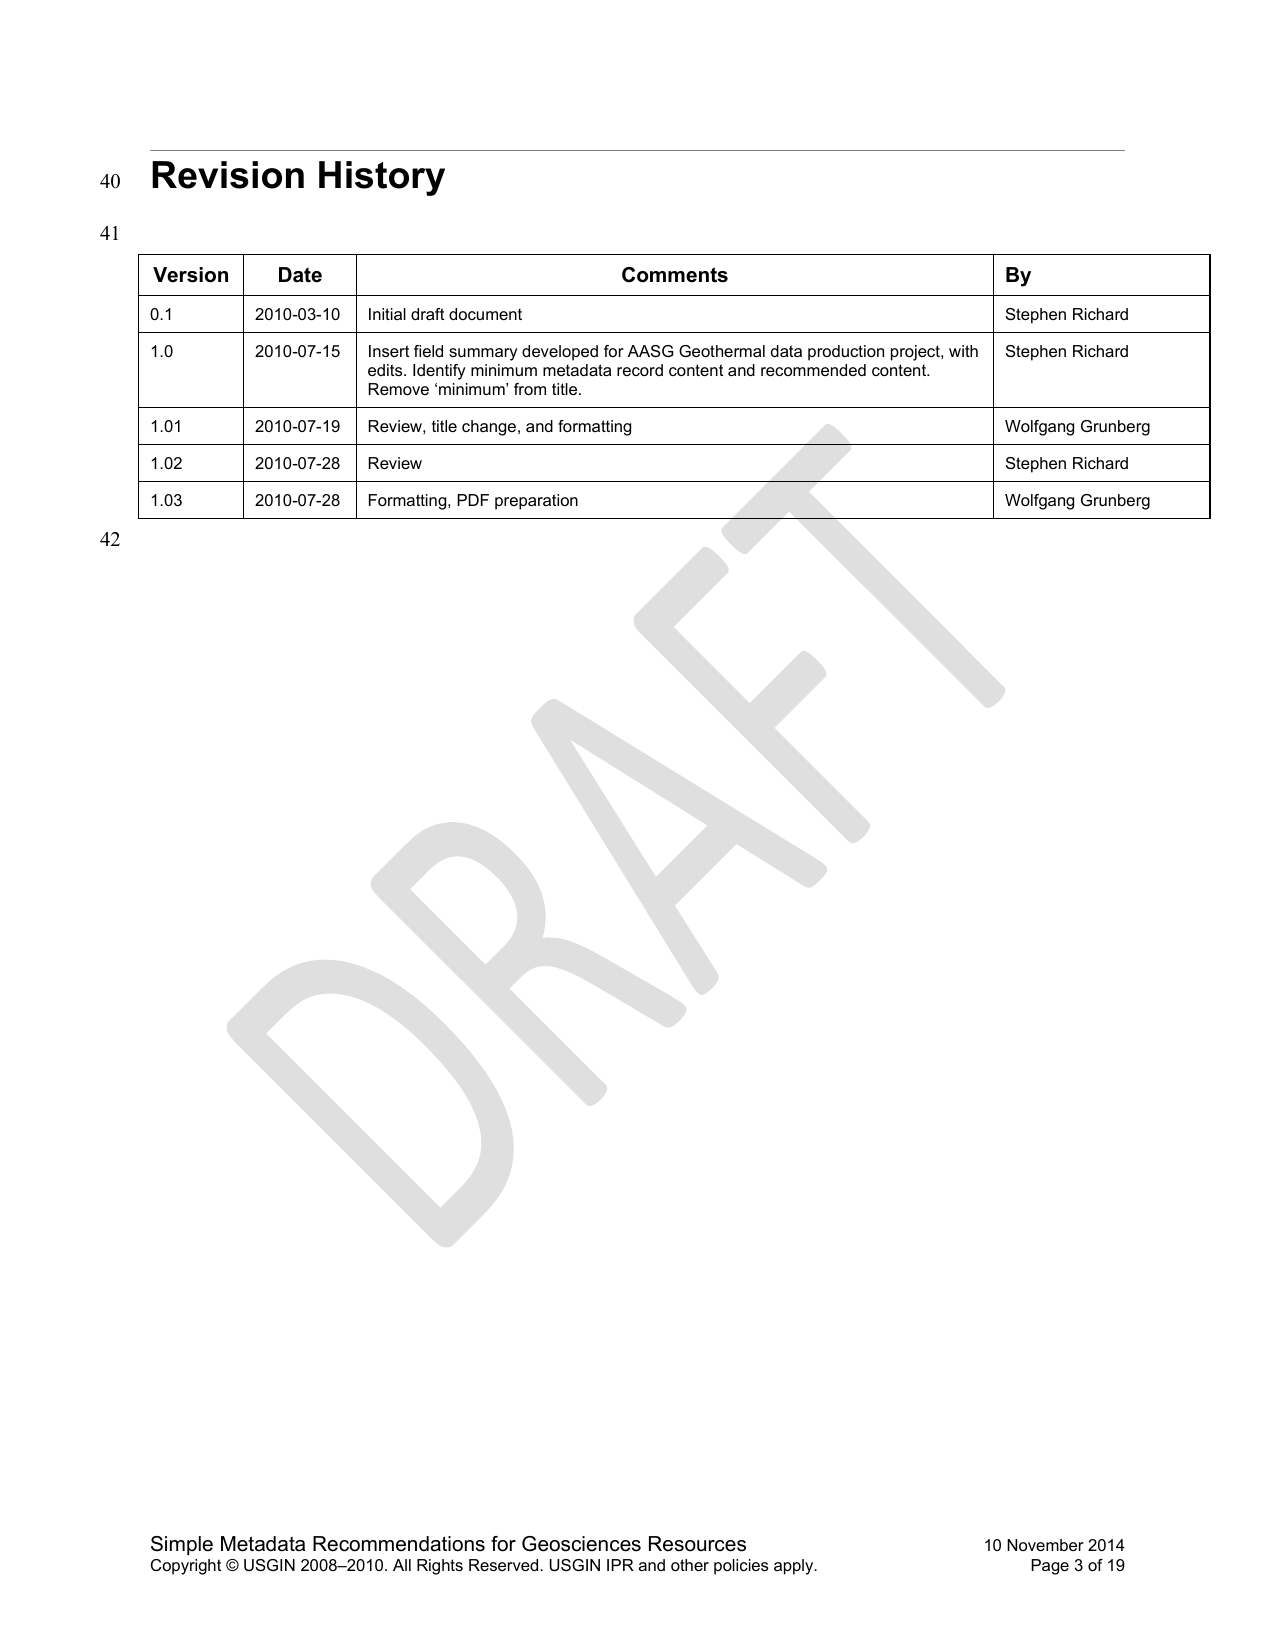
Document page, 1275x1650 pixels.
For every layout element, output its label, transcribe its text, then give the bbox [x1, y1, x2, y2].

table_header Comments [357, 255, 993, 295]
table_header Version [139, 255, 243, 295]
table_cell 2010-07-15 [244, 333, 356, 407]
table_header By [994, 255, 1209, 295]
table_cell Stephen Richard [994, 333, 1209, 407]
table_cell 1.03 [139, 482, 243, 518]
text Revision History [150, 151, 1125, 196]
table_cell Insert field summary developed for AASG Geothermal data production project, with edits. Identify minimum metadata record content and recommended content. Remove ‘minimum’ from title. [357, 333, 993, 407]
table_cell 2010-07-28 [244, 445, 356, 481]
table_cell 1.02 [139, 445, 243, 481]
table_cell Initial draft document [357, 296, 993, 332]
table_header Date [244, 255, 356, 295]
table_cell 2010-03-10 [244, 296, 356, 332]
table_cell 0.1 [139, 296, 243, 332]
table_cell Stephen Richard [994, 445, 1209, 481]
table_cell Stephen Richard [994, 296, 1209, 332]
table_cell Wolfgang Grunberg [994, 408, 1209, 444]
table_cell 2010-07-28 [244, 482, 356, 518]
table_cell Wolfgang Grunberg [994, 482, 1209, 518]
table_cell Formatting, PDF preparation [357, 482, 993, 518]
table_cell Review, title change, and formatting [357, 408, 993, 444]
table_cell 1.0 [139, 333, 243, 407]
table_cell Review [357, 445, 993, 481]
table_cell 1.01 [139, 408, 243, 444]
table_cell 2010-07-19 [244, 408, 356, 444]
